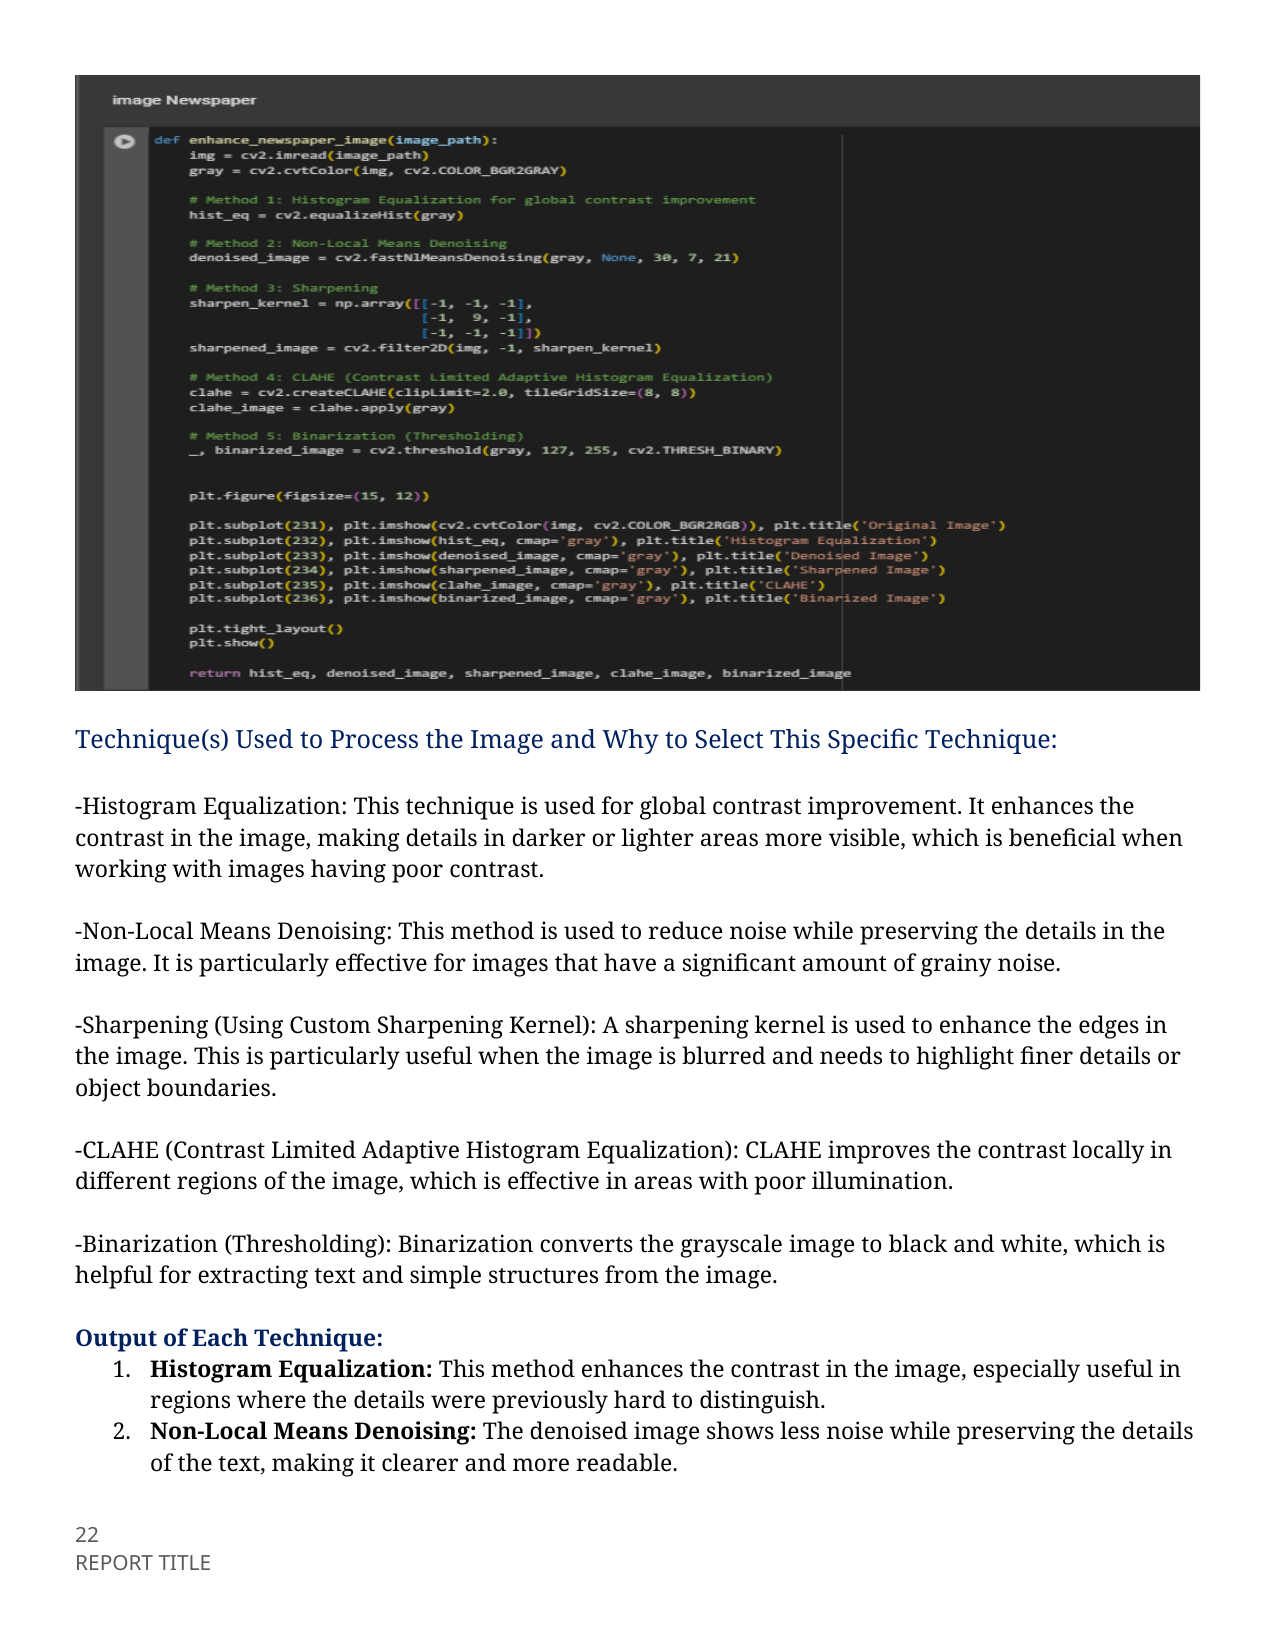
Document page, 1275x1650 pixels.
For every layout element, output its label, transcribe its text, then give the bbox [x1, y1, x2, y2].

text Output of Each Technique: [75, 1322, 1200, 1353]
text -CLAHE (Contrast Limited Adaptive Histogram Equalization): CLAHE improves the contrast locally in different regions of the image, which is effective in areas with poor illumination. [75, 1134, 1200, 1197]
text -Histogram Equalization: This technique is used for global contrast improvement. It enhances the contrast in the image, making details in darker or lighter areas more visible, which is beneficial when working with images having poor contrast. [75, 790, 1200, 884]
text -Sharpening (Using Custom Sharpening Kernel): A sharpening kernel is used to enhance the edges in the image. This is particularly useful when the image is blurred and needs to highlight finer details or object boundaries. [75, 1009, 1200, 1103]
list Non-Local Means Denoising: The denoised image shows less noise while preserving the details of the text, making it clearer and more readable. [112, 1415, 1200, 1478]
text Technique(s) Used to Process the Image and Why to Select This Specific Technique: [75, 722, 1200, 756]
list Histogram Equalization: This method enhances the contrast in the image, especially useful in regions where the details were previously hard to distinguish. [112, 1353, 1200, 1415]
picture [75, 75, 1200, 691]
text -Non-Local Means Denoising: This method is used to reduce noise while preserving the details in the image. It is particularly effective for images that have a significant amount of grainy noise. [75, 915, 1200, 978]
text -Binarization (Thresholding): Binarization converts the grayscale image to black and white, which is helpful for extracting text and simple structures from the image. [75, 1228, 1200, 1290]
